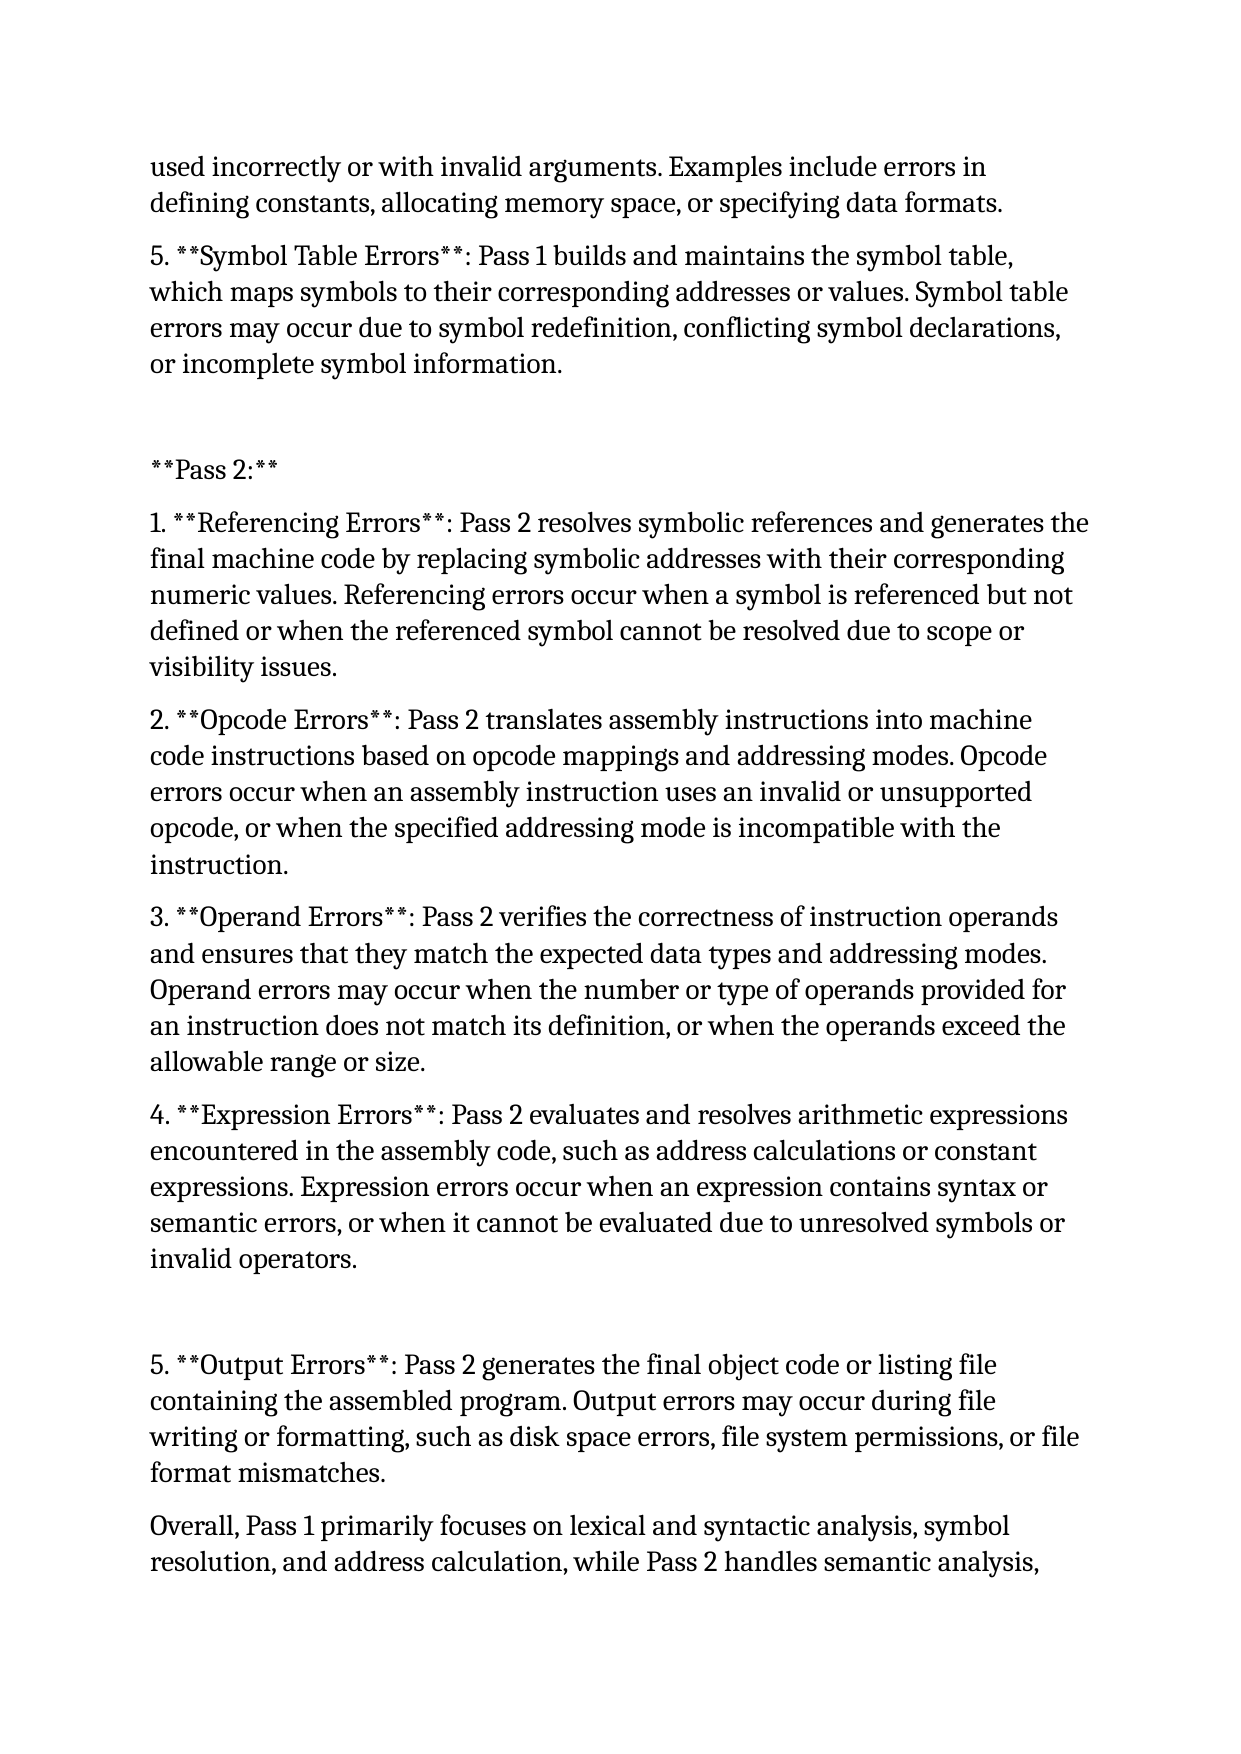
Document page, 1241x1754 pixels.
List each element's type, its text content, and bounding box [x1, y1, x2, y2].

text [150, 1509, 1090, 1579]
text **Pass 2:** [150, 453, 1090, 487]
text 1. **Referencing Errors**: Pass 2 resolves symbolic references and generates the final machine code by replacing symbolic addresses with their corresponding numeric values. Referencing errors occur when a symbol is referenced but not defined or when the referenced symbol cannot be resolved due to scope or visibility issues. [150, 506, 1090, 684]
text 5. **Output Errors**: Pass 2 generates the final object code or listing file containing the assembled program. Output errors may occur during file writing or formatting, such as disk space errors, file system permissions, or file format mismatches. [150, 1348, 1090, 1490]
text 5. **Symbol Table Errors**: Pass 1 builds and maintains the symbol table, which maps symbols to their corresponding addresses or values. Symbol table errors may occur due to symbol redefinition, conflicting symbol declarations, or incomplete symbol information. [150, 239, 1090, 381]
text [150, 150, 1090, 220]
text 3. **Operand Errors**: Pass 2 verifies the correctness of instruction operands and ensures that they match the expected data types and addressing modes. Operand errors may occur when the number or type of operands provided for an instruction does not match its definition, or when the operands exceed the allowable range or size. [150, 901, 1090, 1079]
text 2. **Opcode Errors**: Pass 2 translates assembly instructions into machine code instructions based on opcode mappings and addressing modes. Opcode errors occur when an assembly instruction uses an invalid or unsupported opcode, or when the specified addressing mode is incompatible with the instruction. [150, 703, 1090, 881]
text 4. **Expression Errors**: Pass 2 evaluates and resolves arithmetic expressions encountered in the assembly code, such as address calculations or constant expressions. Expression errors occur when an expression contains syntax or semantic errors, or when it cannot be evaluated due to unresolved symbols or invalid operators. [150, 1098, 1090, 1276]
